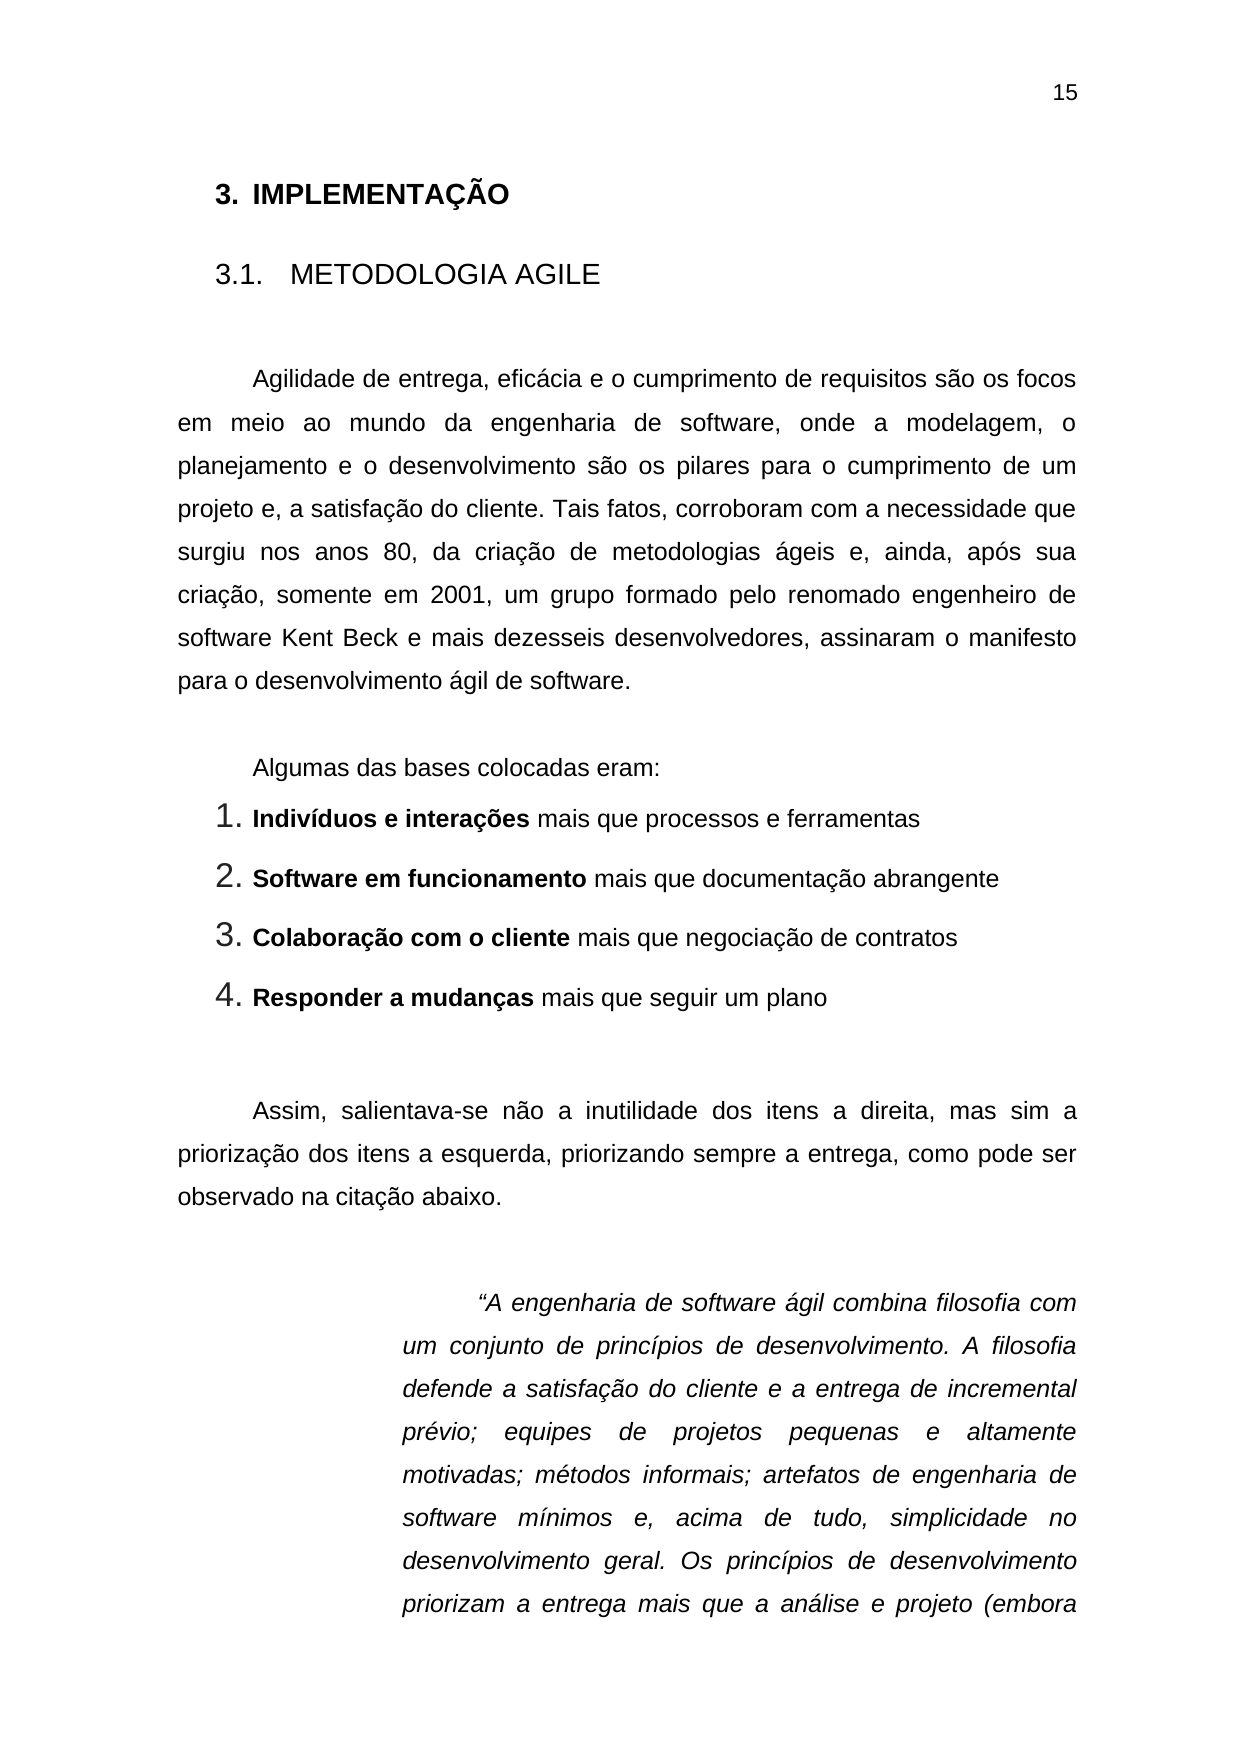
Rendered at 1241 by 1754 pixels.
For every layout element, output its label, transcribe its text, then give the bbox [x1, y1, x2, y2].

list Responder a mudanças mais que seguir um plano [215, 974, 1078, 1013]
list Indivíduos e interações mais que processos e ferramentas [215, 796, 1078, 835]
list METODOLOGIA AGILE [215, 257, 1078, 291]
text Agilidade de entrega, eficácia e o cumprimento de requisitos são os focos em meio ao mundo da engenharia de software, onde a modelagem, o planejamento e o desenvolvimento são os pilares para o cumprimento de um projeto e, a satisfação do cliente. Tais fatos, corroboram com a necessidade que surgiu nos anos 80, da criação de metodologias ágeis e, ainda, após sua criação, somente em 2001, um grupo formado pelo renomado engenheiro de software Kent Beck e mais dezesseis desenvolvedores, assinaram o manifesto para o desenvolvimento ágil de software. [177, 364, 1078, 695]
list Software em funcionamento mais que documentação abrangente [215, 855, 1078, 894]
text Algumas das bases colocadas eram: [177, 752, 1078, 781]
list Colaboração com o cliente mais que negociação de contratos [215, 914, 1078, 954]
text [402, 1287, 1078, 1618]
text Assim, salientava-se não a inutilidade dos itens a direita, mas sim a priorização dos itens a esquerda, priorizando sempre a entrega, como pode ser observado na citação abaixo. [177, 1096, 1078, 1211]
list IMPLEMENTAÇÃO [215, 177, 1078, 211]
